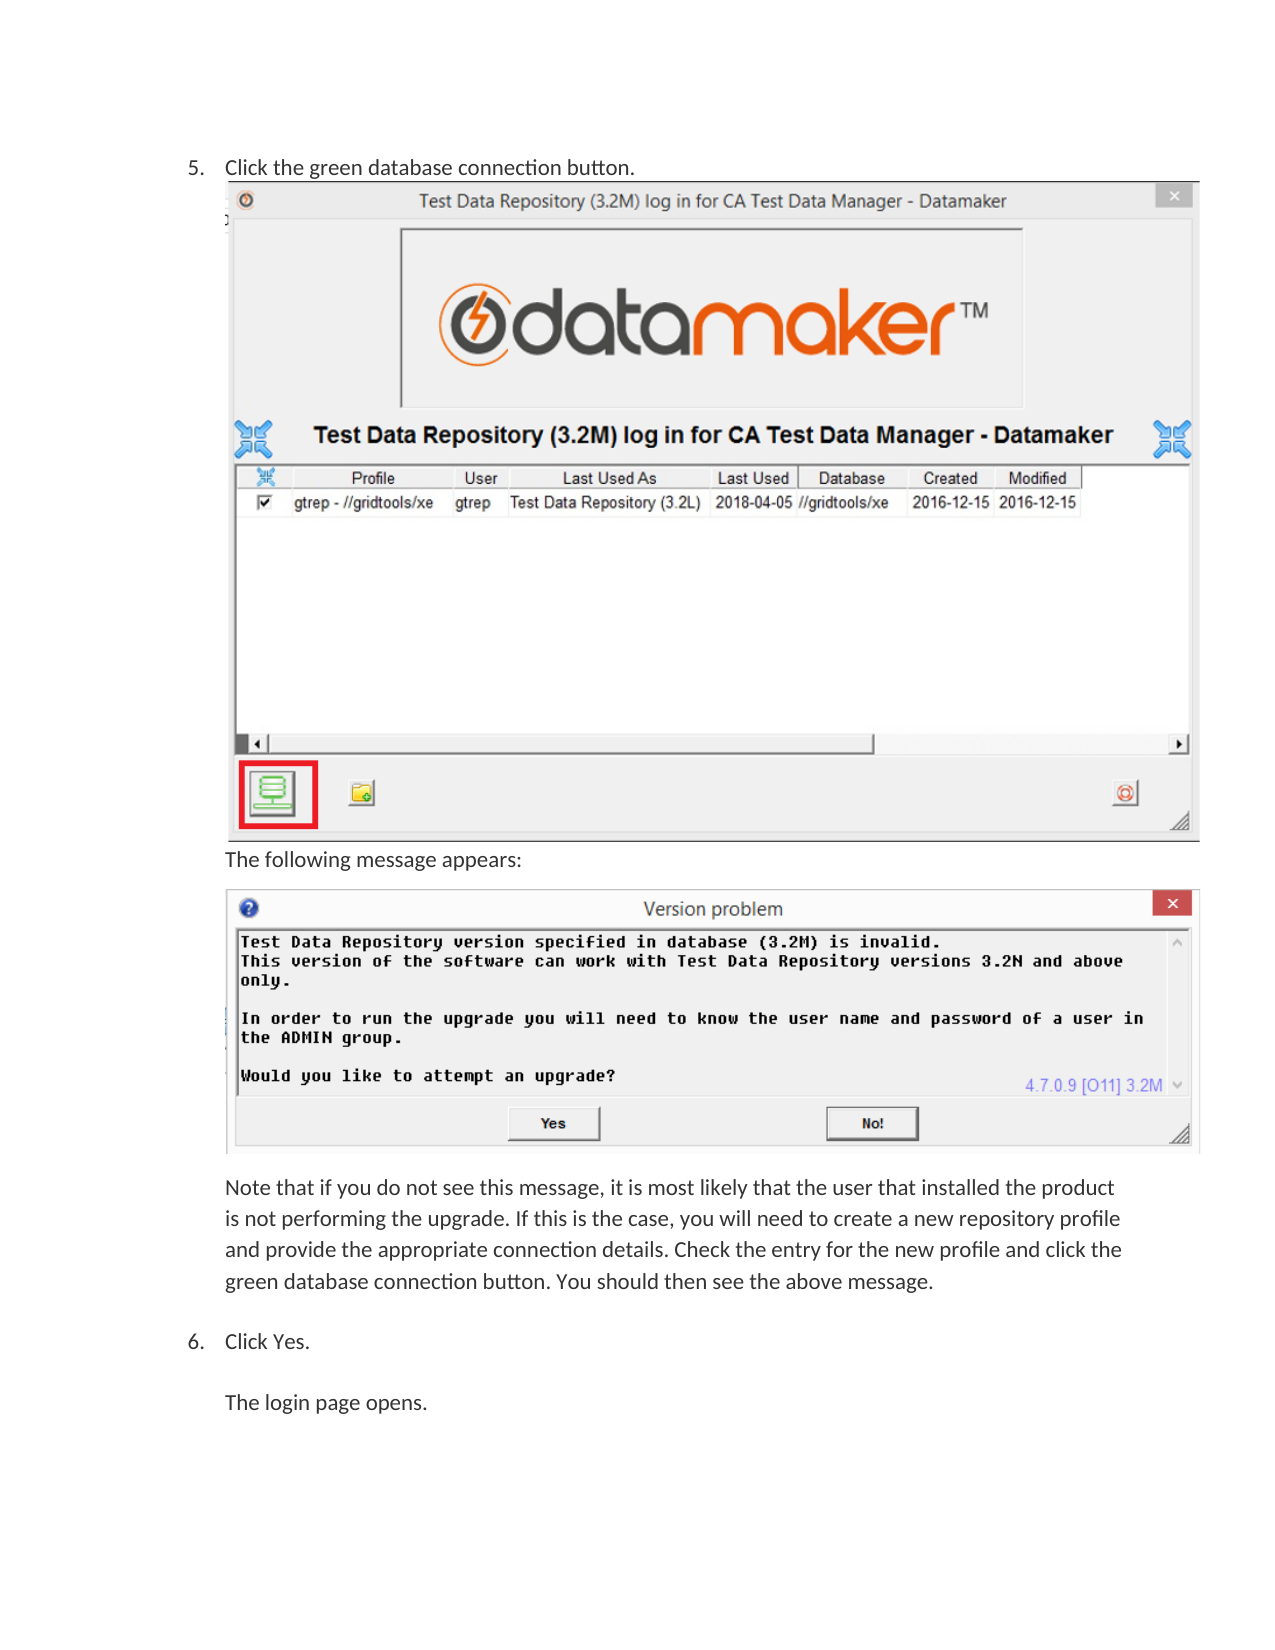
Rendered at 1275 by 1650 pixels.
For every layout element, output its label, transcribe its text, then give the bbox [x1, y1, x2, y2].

list Click Yes. [187, 1324, 1125, 1355]
text Note that if you do not see this message, it is most likely that the user that installed the product is not performing the upgrade. If this is the case, you will need to create a new repository profile and provide the appropriate connection details. Check the entry for the new profile and click the green database connection button. You should then see the above message. [225, 1170, 1125, 1295]
picture [225, 181, 1200, 842]
list Click the green database connection button. [187, 150, 1125, 181]
picture [225, 889, 1200, 1154]
text The following message appears: [225, 842, 1125, 873]
text The login page opens. [225, 1384, 1125, 1416]
